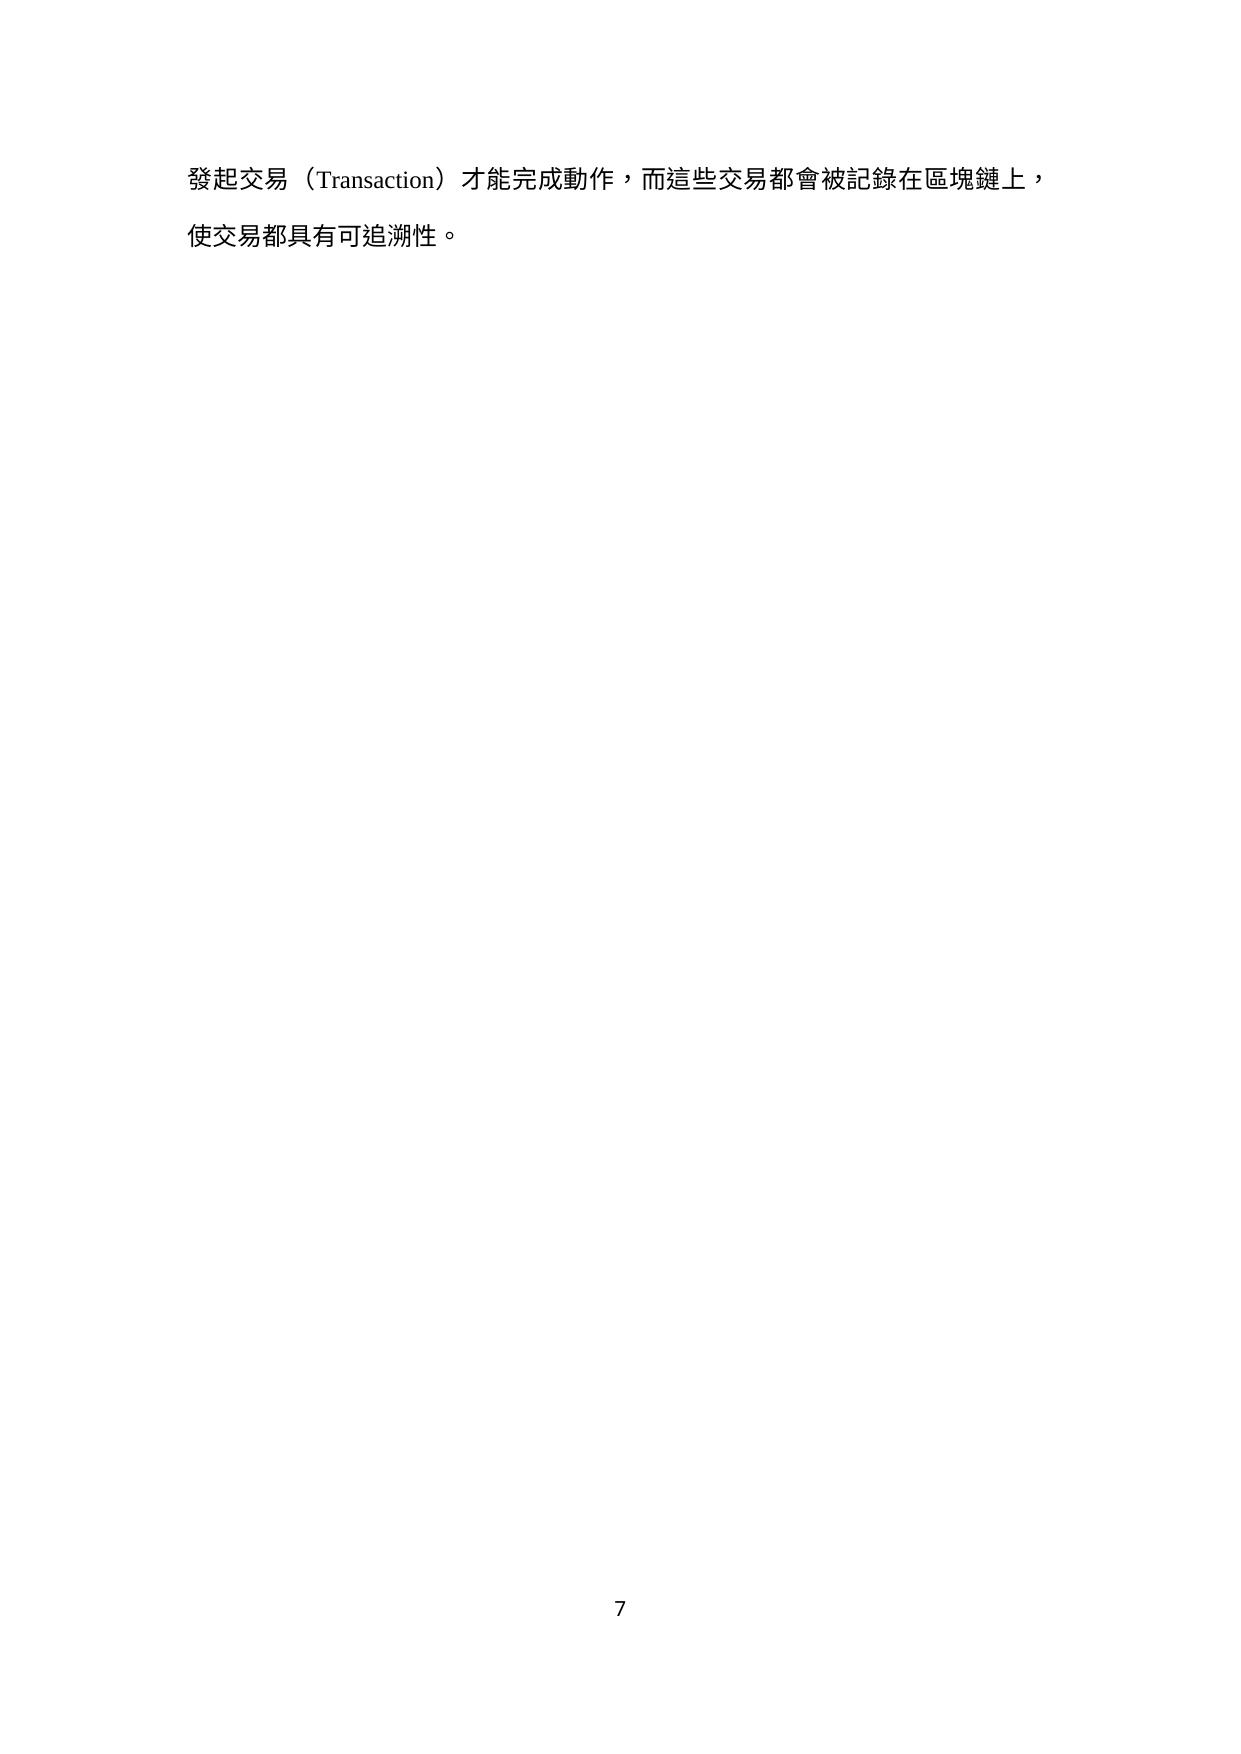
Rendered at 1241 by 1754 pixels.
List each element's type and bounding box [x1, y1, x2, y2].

text [187, 159, 1053, 253]
